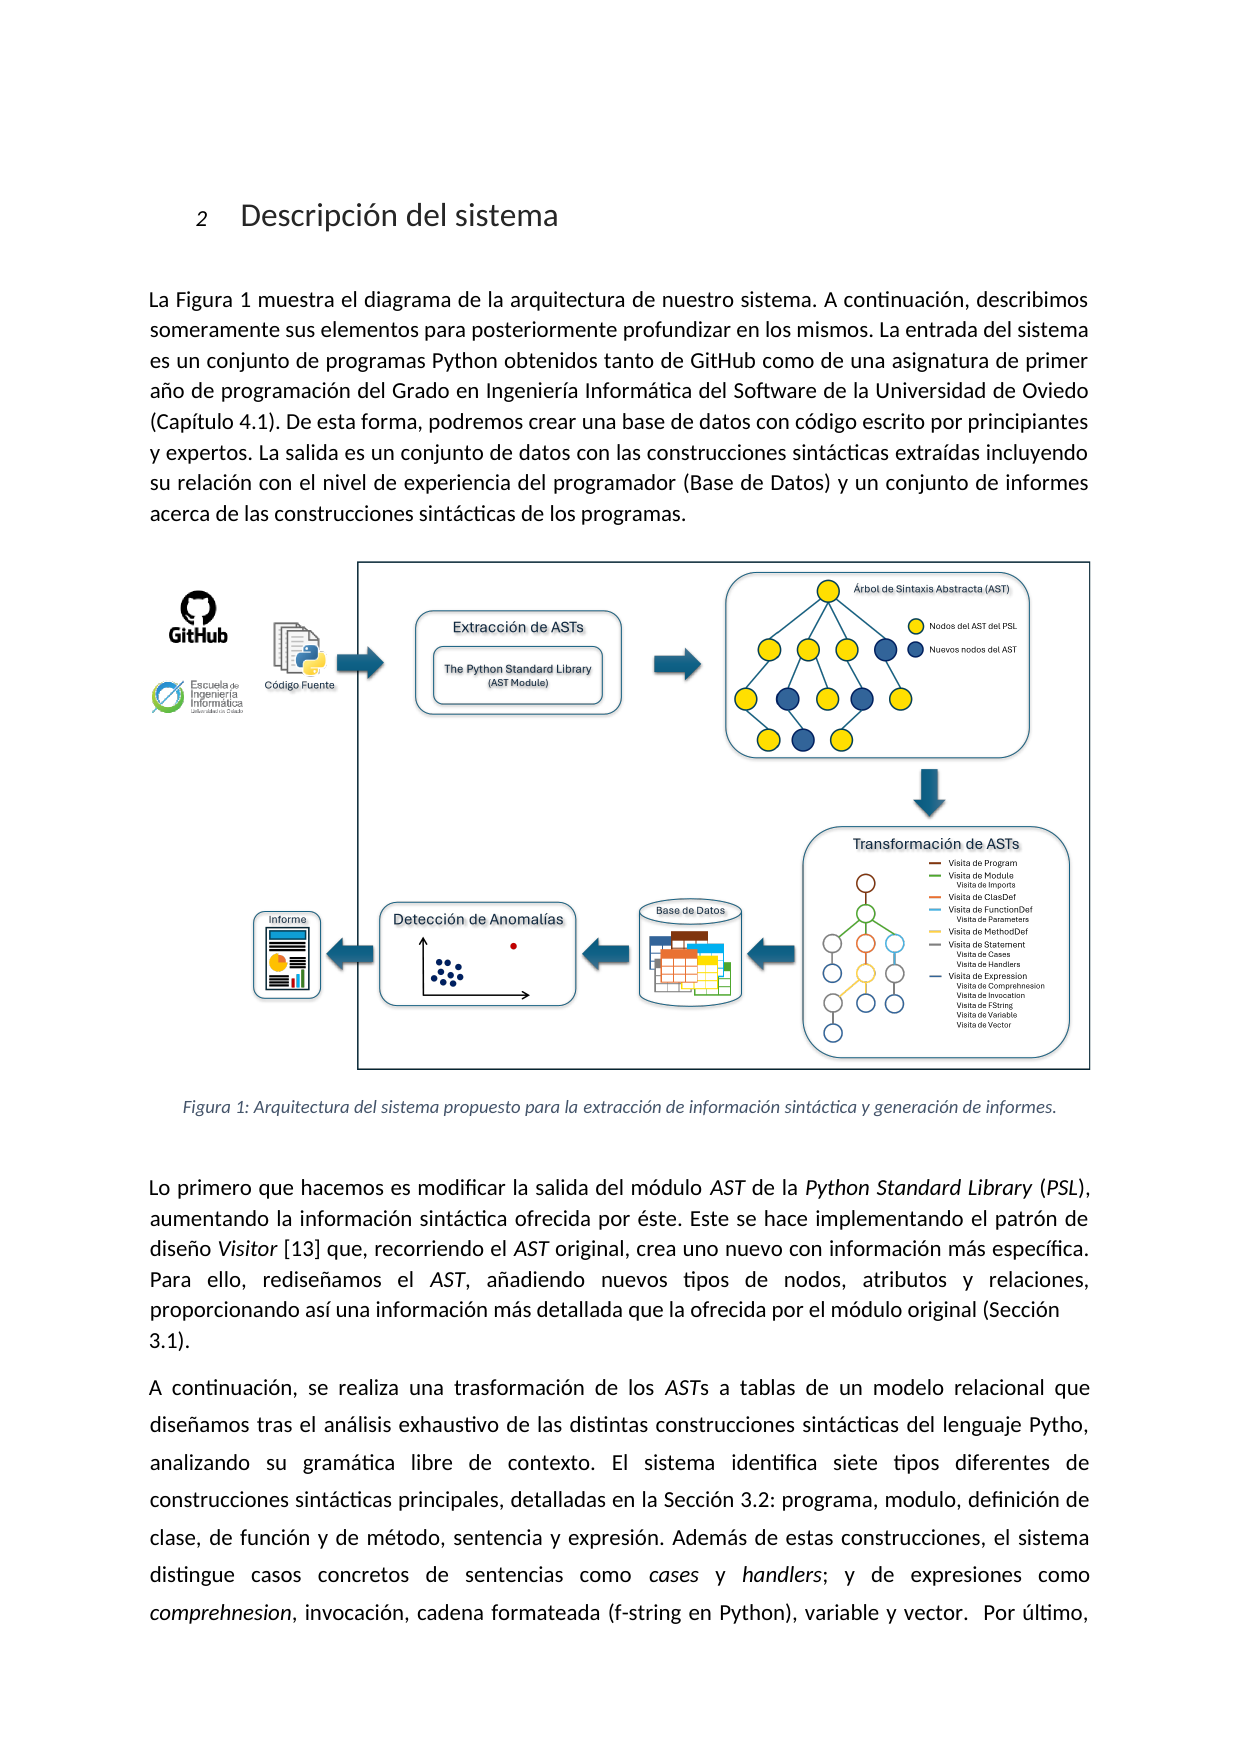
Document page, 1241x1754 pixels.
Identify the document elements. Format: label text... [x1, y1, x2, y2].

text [148, 1373, 1091, 1626]
subtitle Figura 1: Arquitectura del sistema propuesto para la extracción de información sintáctica y generación de informes. [150, 1096, 1090, 1118]
picture [152, 560, 1091, 1070]
text Lo primero que hacemos es modificar la salida del módulo AST de la Python Standard Library (PSL), aumentando la información sintáctica ofrecida por éste. Este se hace implementando el patrón de diseño Visitor [13] que, recorriendo el AST original, crea uno nuevo con información más específica. Para ello, rediseñamos el AST, añadiendo nuevos tipos de nodos, atributos y relaciones, proporcionando así una información más detallada que la ofrecida por el módulo original (Sección [148, 1173, 1091, 1323]
list Descripción del sistema [195, 194, 1091, 235]
text La Figura 1 muestra el diagrama de la arquitectura de nuestro sistema. A continuación, describimos someramente sus elementos para posteriormente profundizar en los mismos. La entrada del sistema es un conjunto de programas Python obtenidos tanto de GitHub como de una asignatura de primer año de programación del Grado en Ingeniería Informática del Software de la Universidad de Oviedo (Capítulo 4.1). De esta forma, podremos crear una base de datos con código escrito por principiantes y expertos. La salida es un conjunto de datos con las construcciones sintácticas extraídas incluyendo su relación con el nivel de experiencia del programador (Base de Datos) y un conjunto de informes acerca de las construcciones sintácticas de los programas. [148, 285, 1091, 527]
text 3.1). [148, 1326, 1091, 1354]
